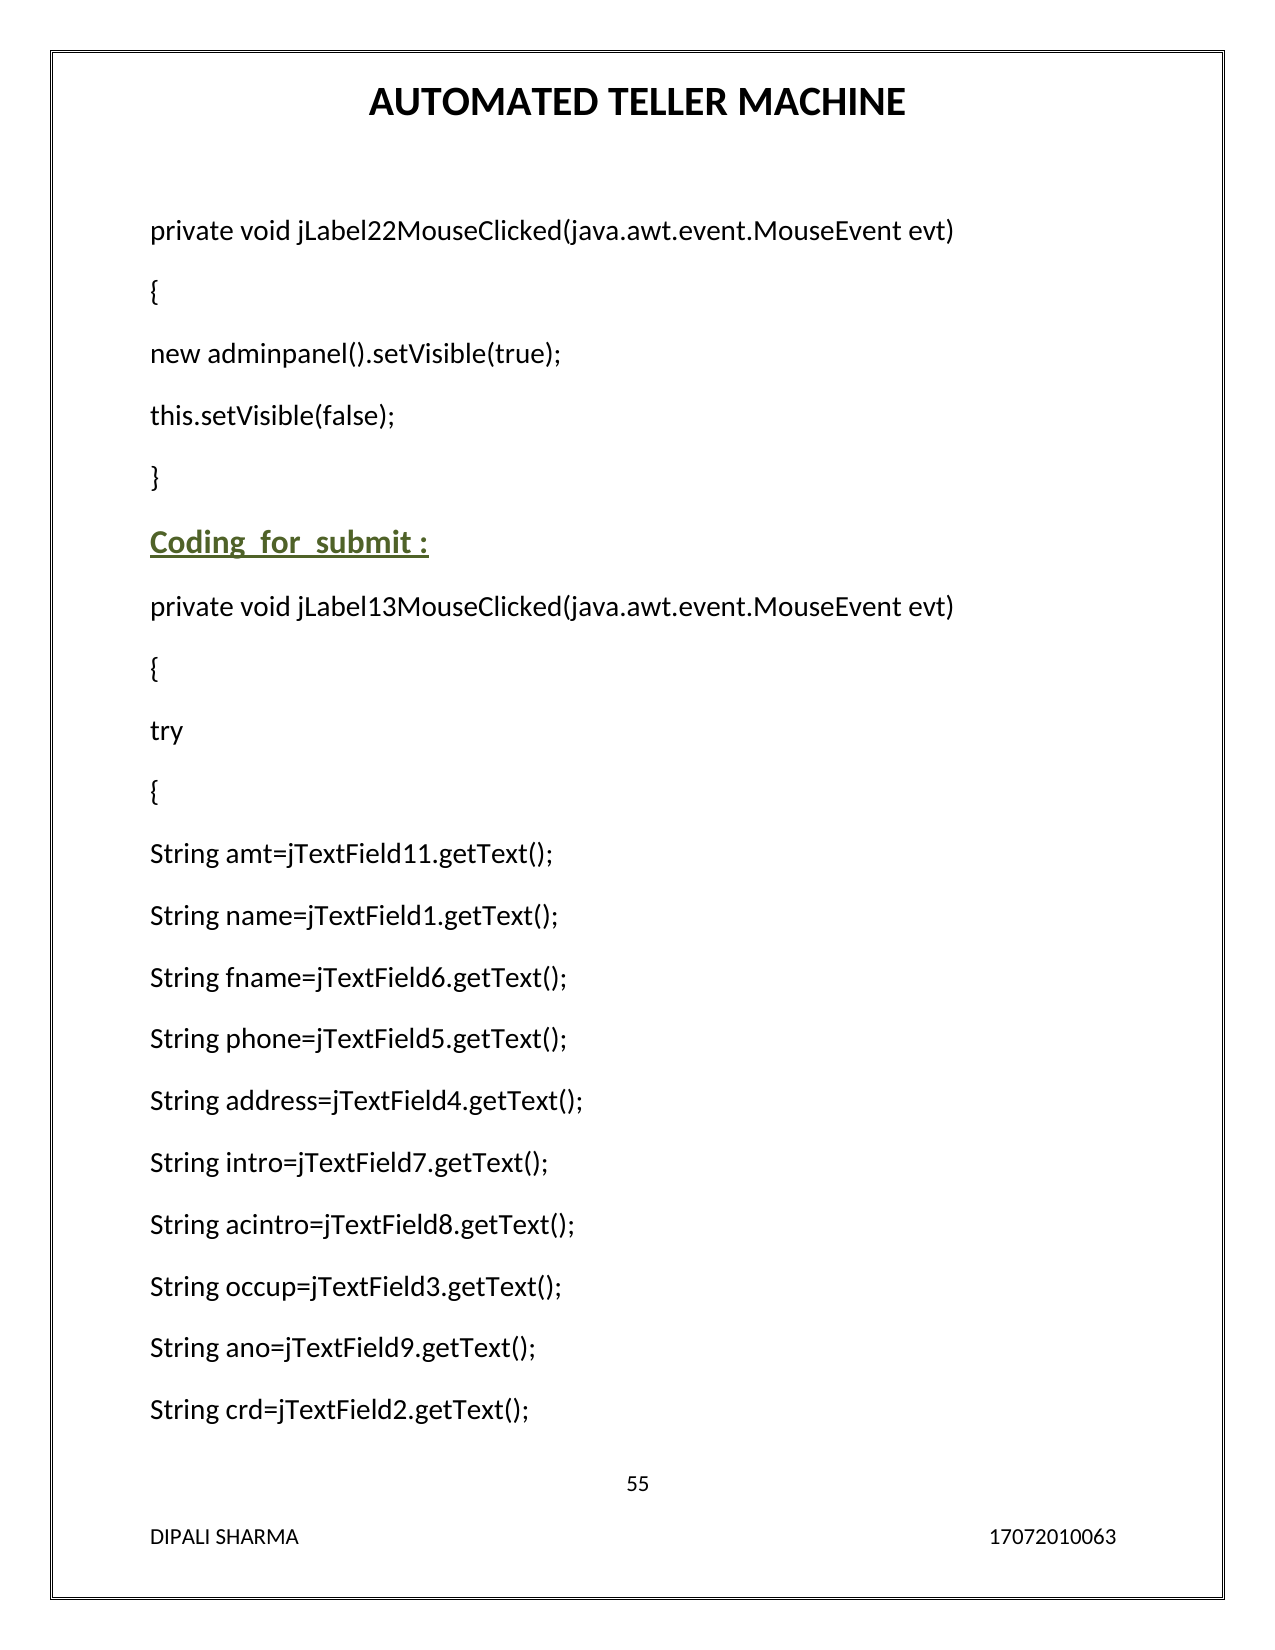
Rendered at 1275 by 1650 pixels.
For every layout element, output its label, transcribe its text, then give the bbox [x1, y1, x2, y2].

text { [150, 650, 1125, 686]
text try [150, 712, 1125, 747]
text private void jLabel13MouseClicked(java.awt.event.MouseEvent evt) [150, 588, 1125, 624]
text String crd=jTextField2.getText(); [150, 1391, 1125, 1427]
text } [150, 459, 1125, 494]
text { [150, 273, 1125, 309]
text String address=jTextField4.getText(); [150, 1082, 1125, 1118]
text String phone=jTextField5.getText(); [150, 1021, 1125, 1056]
text String ano=jTextField9.getText(); [150, 1329, 1125, 1365]
text String acintro=jTextField8.getText(); [150, 1206, 1125, 1242]
text private void jLabel22MouseClicked(java.awt.event.MouseEvent evt) [150, 212, 1125, 247]
text new adminpanel().setVisible(true); [150, 335, 1125, 371]
text String intro=jTextField7.getText(); [150, 1144, 1125, 1180]
text { [150, 773, 1125, 809]
text String occup=jTextField3.getText(); [150, 1268, 1125, 1303]
text this.setVisible(false); [150, 397, 1125, 433]
text Coding for submit : [150, 521, 1125, 561]
text String name=jTextField1.getText(); [150, 897, 1125, 933]
text String fname=jTextField6.getText(); [150, 959, 1125, 994]
text String amt=jTextField11.getText(); [150, 835, 1125, 871]
